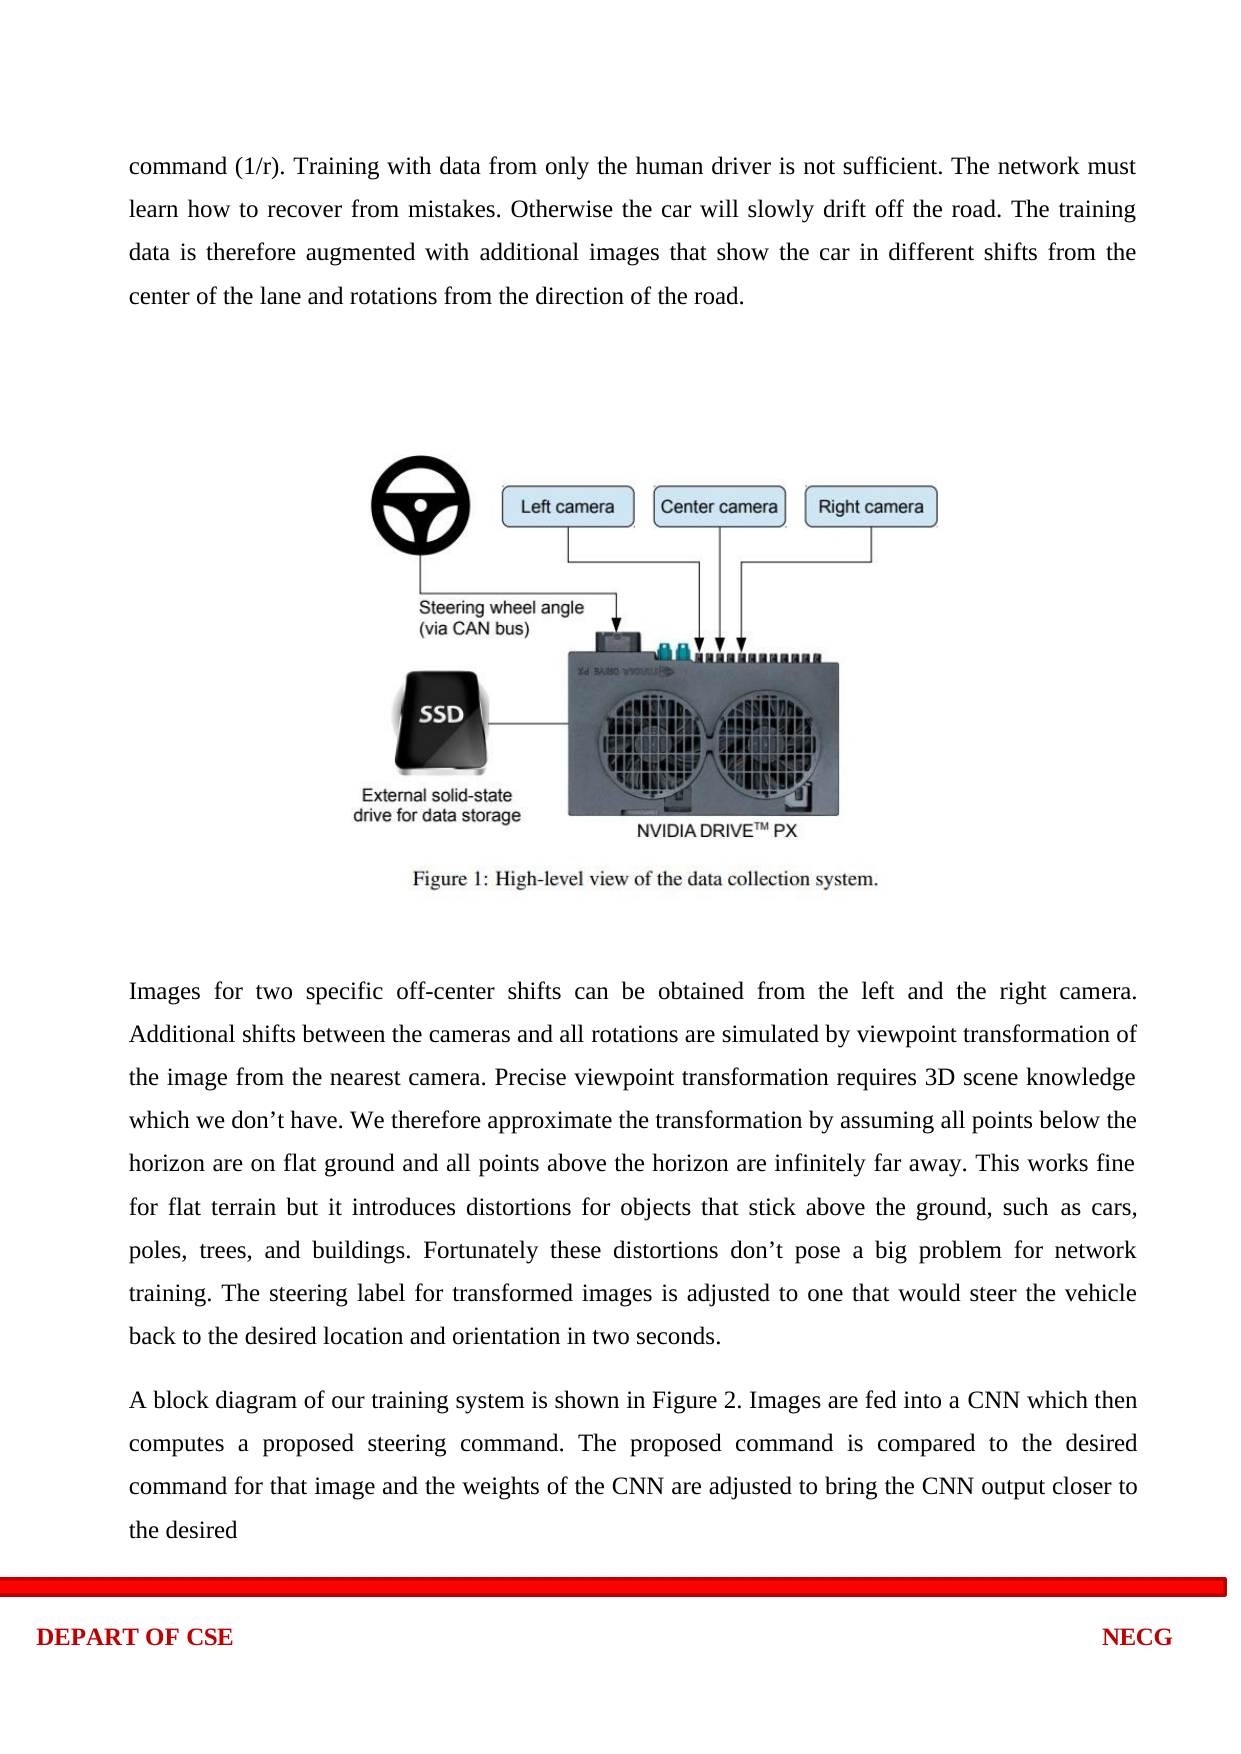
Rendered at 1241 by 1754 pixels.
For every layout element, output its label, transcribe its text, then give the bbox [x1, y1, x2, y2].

text A block diagram of our training system is shown in Figure 2. Images are fed into a CNN which then computes a proposed steering command. The proposed command is compared to the desired command for that image and the weights of the CNN are adjusted to bring the CNN output closer to the desired [128, 1385, 1138, 1543]
picture [351, 454, 946, 900]
text command (1/r). Training with data from only the human driver is not sufficient. The network must learn how to recover from mistakes. Otherwise the car will slowly drift off the road. The training data is therefore augmented with additional images that show the car in different shifts from the center of the lane and rotations from the direction of the road. [128, 151, 1137, 309]
text Images for two specific off-center shifts can be obtained from the left and the right camera. Additional shifts between the cameras and all rotations are simulated by viewpoint transformation of the image from the nearest camera. Precise viewpoint transformation requires 3D scene knowledge which we don’t have. We therefore approximate the transformation by assuming all points below the horizon are on flat ground and all points above the horizon are infinitely far away. This works fine for flat terrain but it introduces distortions for objects that stick above the ground, such as cars, poles, trees, and buildings. Fortunately these distortions don’t pose a big problem for network training. The steering label for transformed images is adjusted to one that would steer the vehicle back to the desired location and orientation in two seconds. [128, 976, 1138, 1350]
